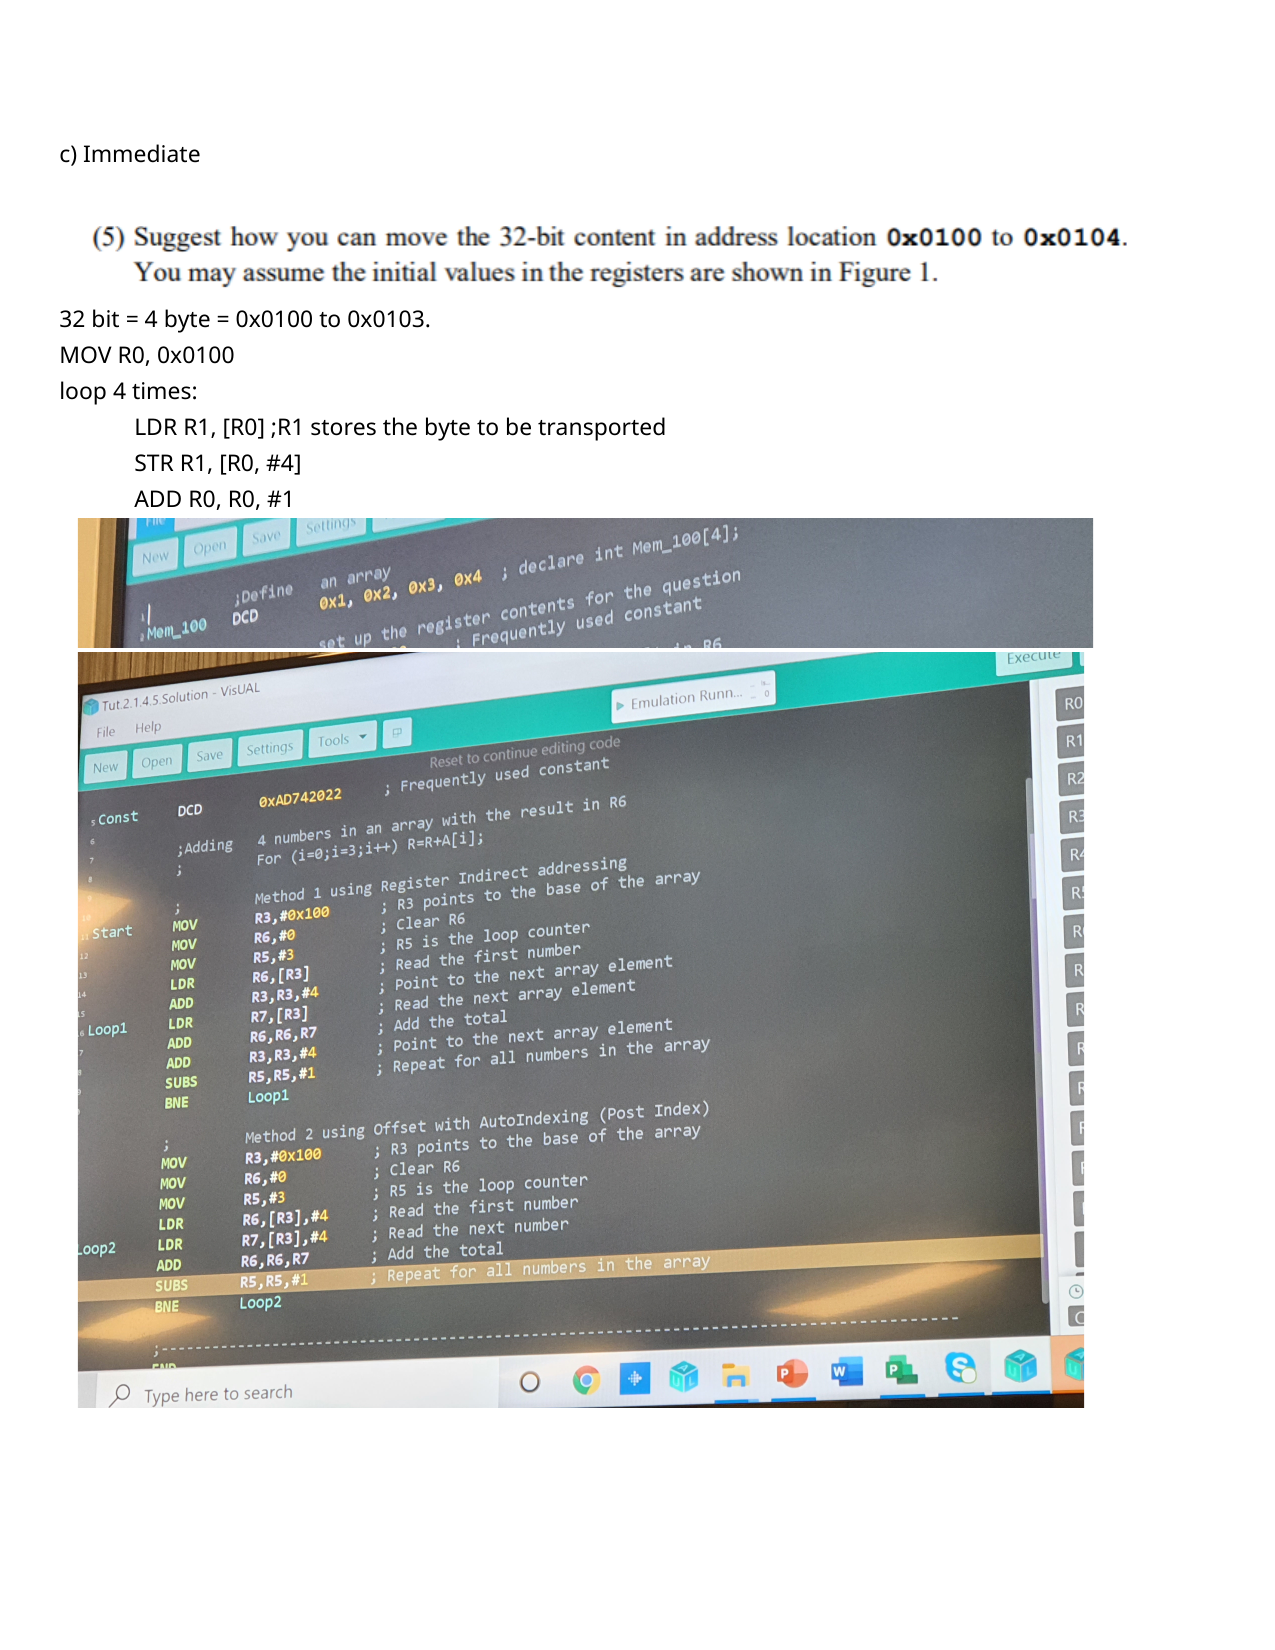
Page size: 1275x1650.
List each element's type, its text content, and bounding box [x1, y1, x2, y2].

text loop 4 times: [59, 375, 1216, 406]
text c) Immediate [59, 137, 1216, 169]
text LDR R1, [R0] ;R1 stores the byte to be transported [134, 411, 1216, 442]
text MOV R0, 0x0100 [59, 339, 1216, 371]
text ADD R0, R0, #1 [134, 483, 1216, 514]
text 32 bit = 4 byte = 0x0100 to 0x0103. [59, 303, 1216, 334]
text STR R1, [R0, #4] [134, 447, 1216, 478]
